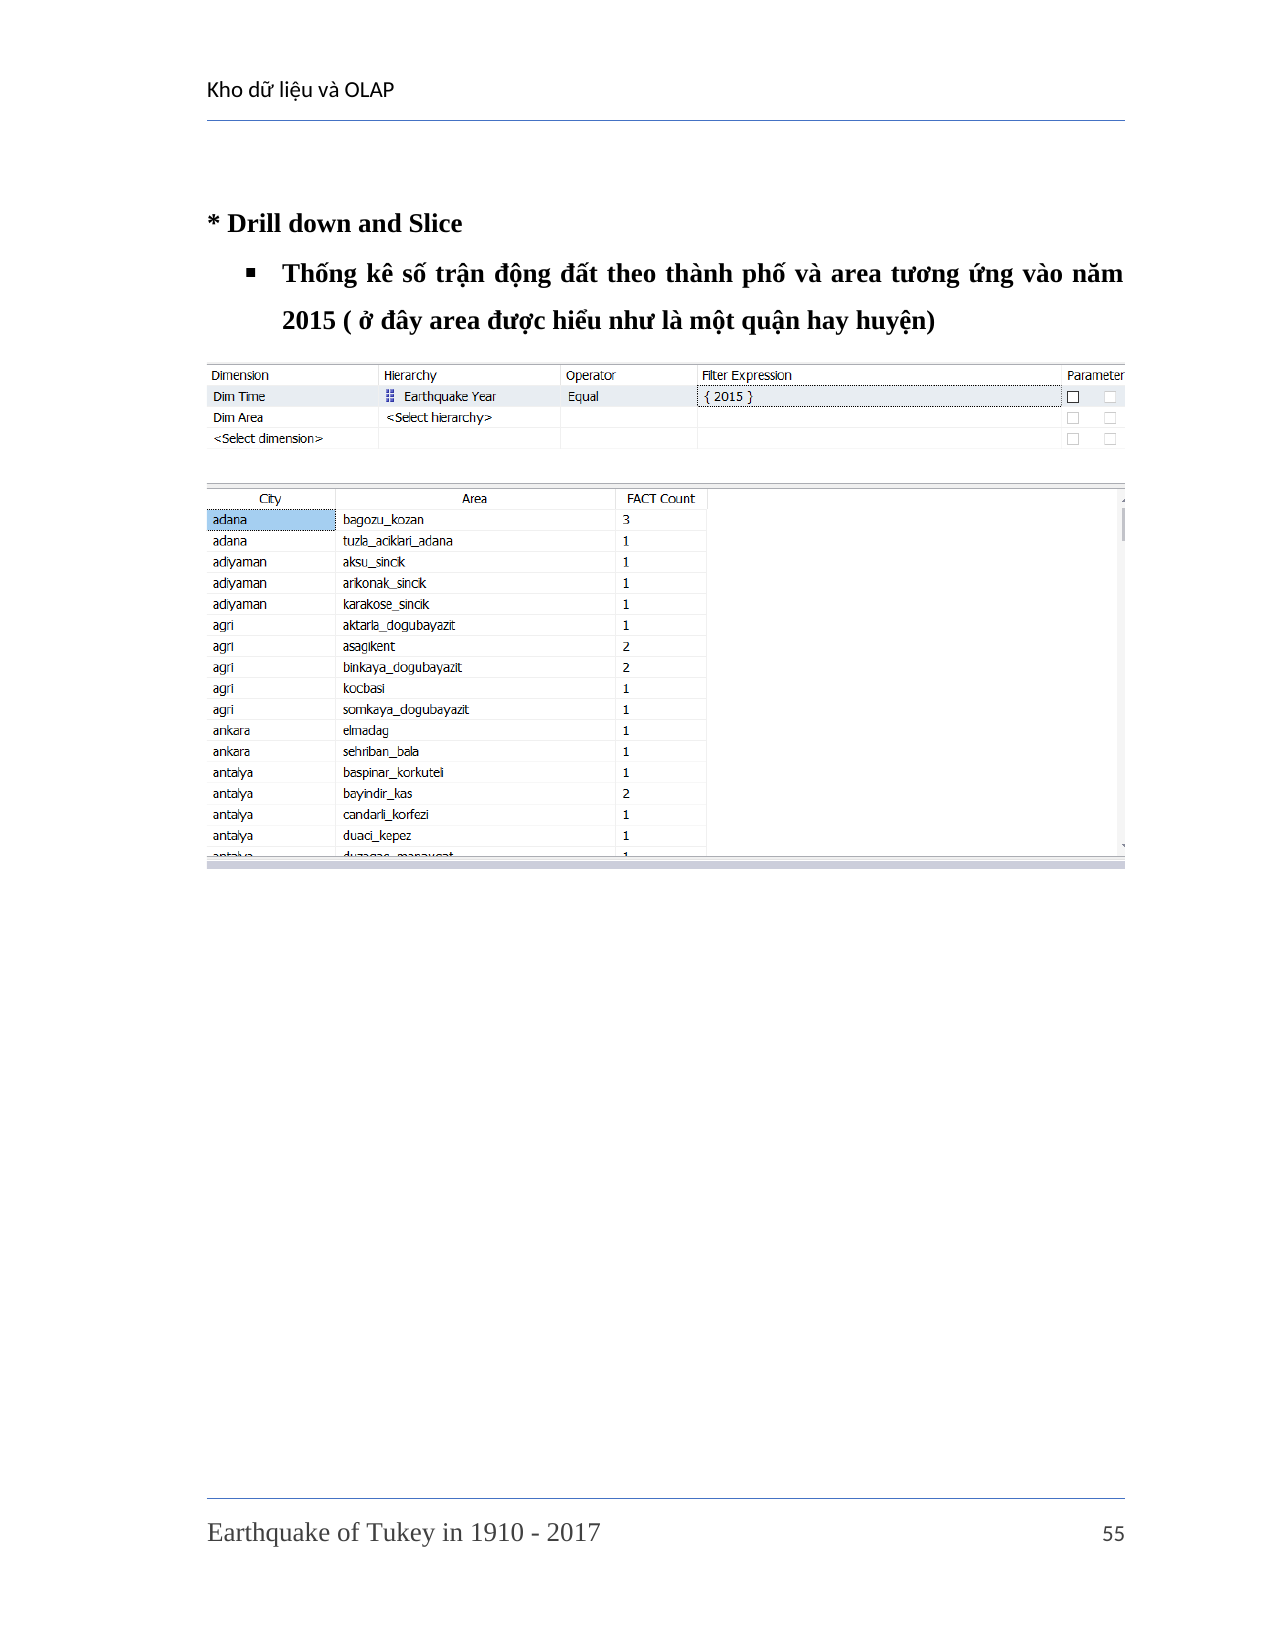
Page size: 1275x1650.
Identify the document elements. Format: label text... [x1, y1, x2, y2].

text * Drill down and Slice [207, 207, 1125, 238]
list Thống kê số trận động đất theo thành phố và area tương ứng vào năm 2015 ( ở đây area được hiểu như là một quận hay huyện) [244, 257, 1125, 335]
picture [206, 362, 1125, 869]
